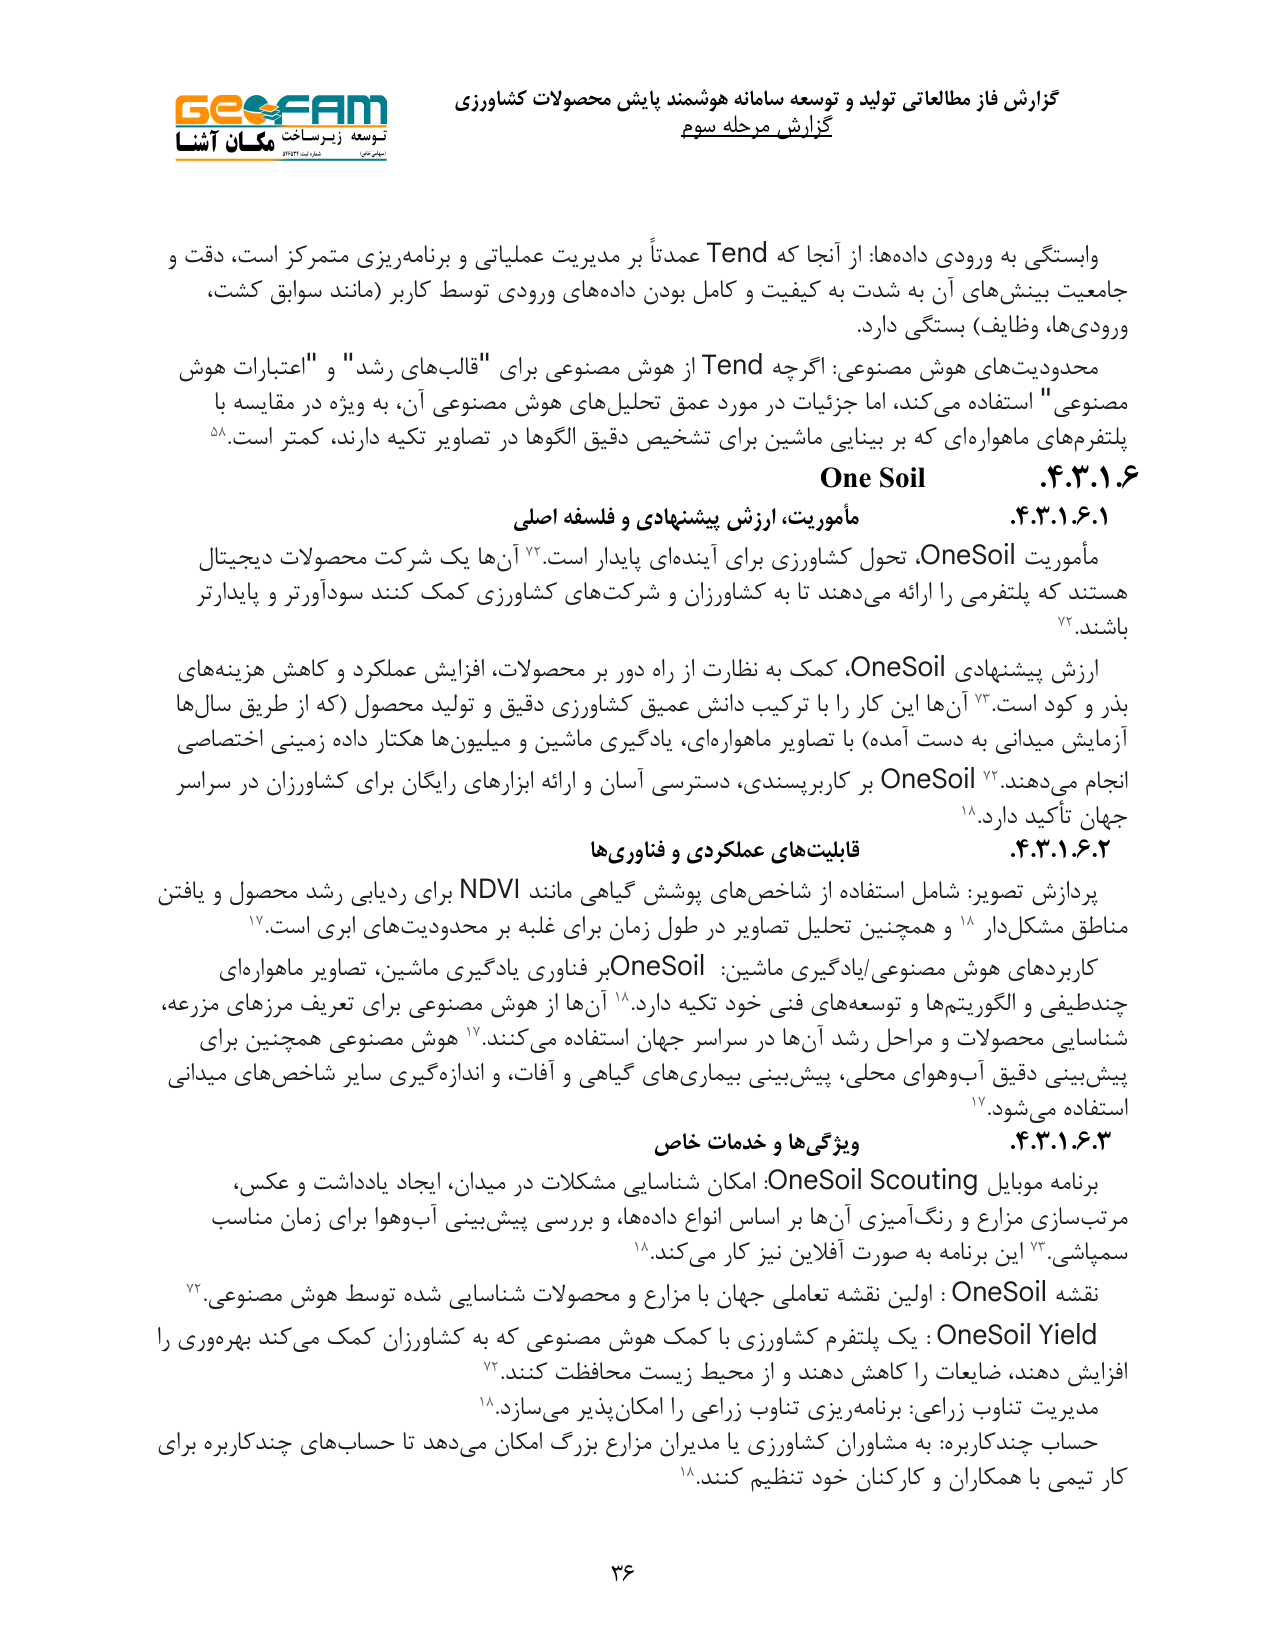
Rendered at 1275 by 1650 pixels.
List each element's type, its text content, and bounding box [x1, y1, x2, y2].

subtitle مأموریت، ارزش پیشنهادی و فلسفه اصلی [148, 506, 1009, 533]
text برنامه موبایل OneSoil Scouting: امکان شناسایی مشکلات در میدان، ایجاد یادداشت و عکس، مرتب‌سازی مزارع و رنگ‌آمیزی آن‌ها بر اساس انواع داده‌ها، و بررسی پیش‌بینی آب‌وهوا برای زمان مناسب سمپاشی.73 این برنامه به صورت آفلاین نیز کار می‌کند.18 [148, 1163, 1127, 1269]
subtitle One Soil [148, 460, 1038, 498]
subtitle ویژگی‌ها و خدمات خاص [148, 1131, 1009, 1158]
text ارزش پیشنهادی OneSoil، کمک به نظارت از راه دور بر محصولات، افزایش عملکرد و کاهش هزینه‌های بذر و کود است.73 آن‌ها این کار را با ترکیب دانش عمیق کشاورزی دقیق و تولید محصول (که از طریق سال‌ها آزمایش میدانی به دست آمده) با تصاویر ماهواره‌ای، یادگیری ماشین و میلیون‌ها هکتار داده زمینی اختصاصی انجام می‌دهند.72 OneSoil بر کاربرپسندی، دسترسی آسان و ارائه ابزارهای رایگان برای کشاورزان در سراسر جهان تأکید دارد.18 [148, 650, 1127, 833]
text مدیریت تناوب زراعی: برنامه‌ریزی تناوب زراعی را امکان‌پذیر می‌سازد.18 [148, 1396, 1127, 1425]
picture [174, 89, 389, 168]
subtitle قابلیت‌های عملکردی و فناوری‌ها [148, 839, 1009, 866]
text کاربردهای هوش مصنوعی/یادگیری ماشین: OneSoilبر فناوری یادگیری ماشین، تصاویر ماهواره‌ای چندطیفی و الگوریتم‌ها و توسعه‌های فنی خود تکیه دارد.18 آن‌ها از هوش مصنوعی برای تعریف مرزهای مزرعه، شناسایی محصولات و مراحل رشد آن‌ها در سراسر جهان استفاده می‌کنند.17 هوش مصنوعی همچنین برای پیش‌بینی دقیق آب‌وهوای محلی، پیش‌بینی بیماری‌های گیاهی و آفات، و اندازه‌گیری سایر شاخص‌های میدانی استفاده می‌شود.17 [148, 949, 1127, 1125]
text مأموریت OneSoil، تحول کشاورزی برای آینده‌ای پایدار است.72 آن‌ها یک شرکت محصولات دیجیتال هستند که پلتفرمی را ارائه می‌دهند تا به کشاورزان و شرکت‌های کشاورزی کمک کنند سودآورتر و پایدارتر باشند.72 [148, 538, 1127, 644]
text OneSoil Yield : یک پلتفرم کشاورزی با کمک هوش مصنوعی که به کشاورزان کمک می‌کند بهره‌وری را افزایش دهند، ضایعات را کاهش دهند و از محیط زیست محافظت کنند.72 [148, 1319, 1127, 1390]
text وابستگی به ورودی داده‌ها: از آنجا که Tend عمدتاً بر مدیریت عملیاتی و برنامه‌ریزی متمرکز است، دقت و جامعیت بینش‌های آن به شدت به کیفیت و کامل بودن داده‌های ورودی توسط کاربر (مانند سوابق کشت، ورودی‌ها، وظایف) بستگی دارد. [148, 236, 1127, 342]
text حساب چندکاربره: به مشاوران کشاورزی یا مدیران مزارع بزرگ امکان می‌دهد تا حساب‌های چندکاربره برای کار تیمی با همکاران و کارکنان خود تنظیم کنند.18 [148, 1431, 1127, 1495]
text پردازش تصویر: شامل استفاده از شاخص‌های پوشش گیاهی مانند NDVI برای ردیابی رشد محصول و یافتن مناطق مشکل‌دار 18 و همچنین تحلیل تصاویر در طول زمان برای غلبه بر محدودیت‌های ابری است.17 [148, 872, 1127, 943]
text نقشه OneSoil : اولین نقشه تعاملی جهان با مزارع و محصولات شناسایی شده توسط هوش مصنوعی.72 [148, 1275, 1127, 1311]
text محدودیت‌های هوش مصنوعی: اگرچه Tend از هوش مصنوعی برای "قالب‌های رشد" و "اعتبارات هوش مصنوعی" استفاده می‌کند، اما جزئیات در مورد عمق تحلیل‌های هوش مصنوعی آن، به ویژه در مقایسه با پلتفرم‌های ماهواره‌ای که بر بینایی ماشین برای تشخیص دقیق الگوها در تصاویر تکیه دارند، کمتر است.58 [148, 348, 1127, 454]
